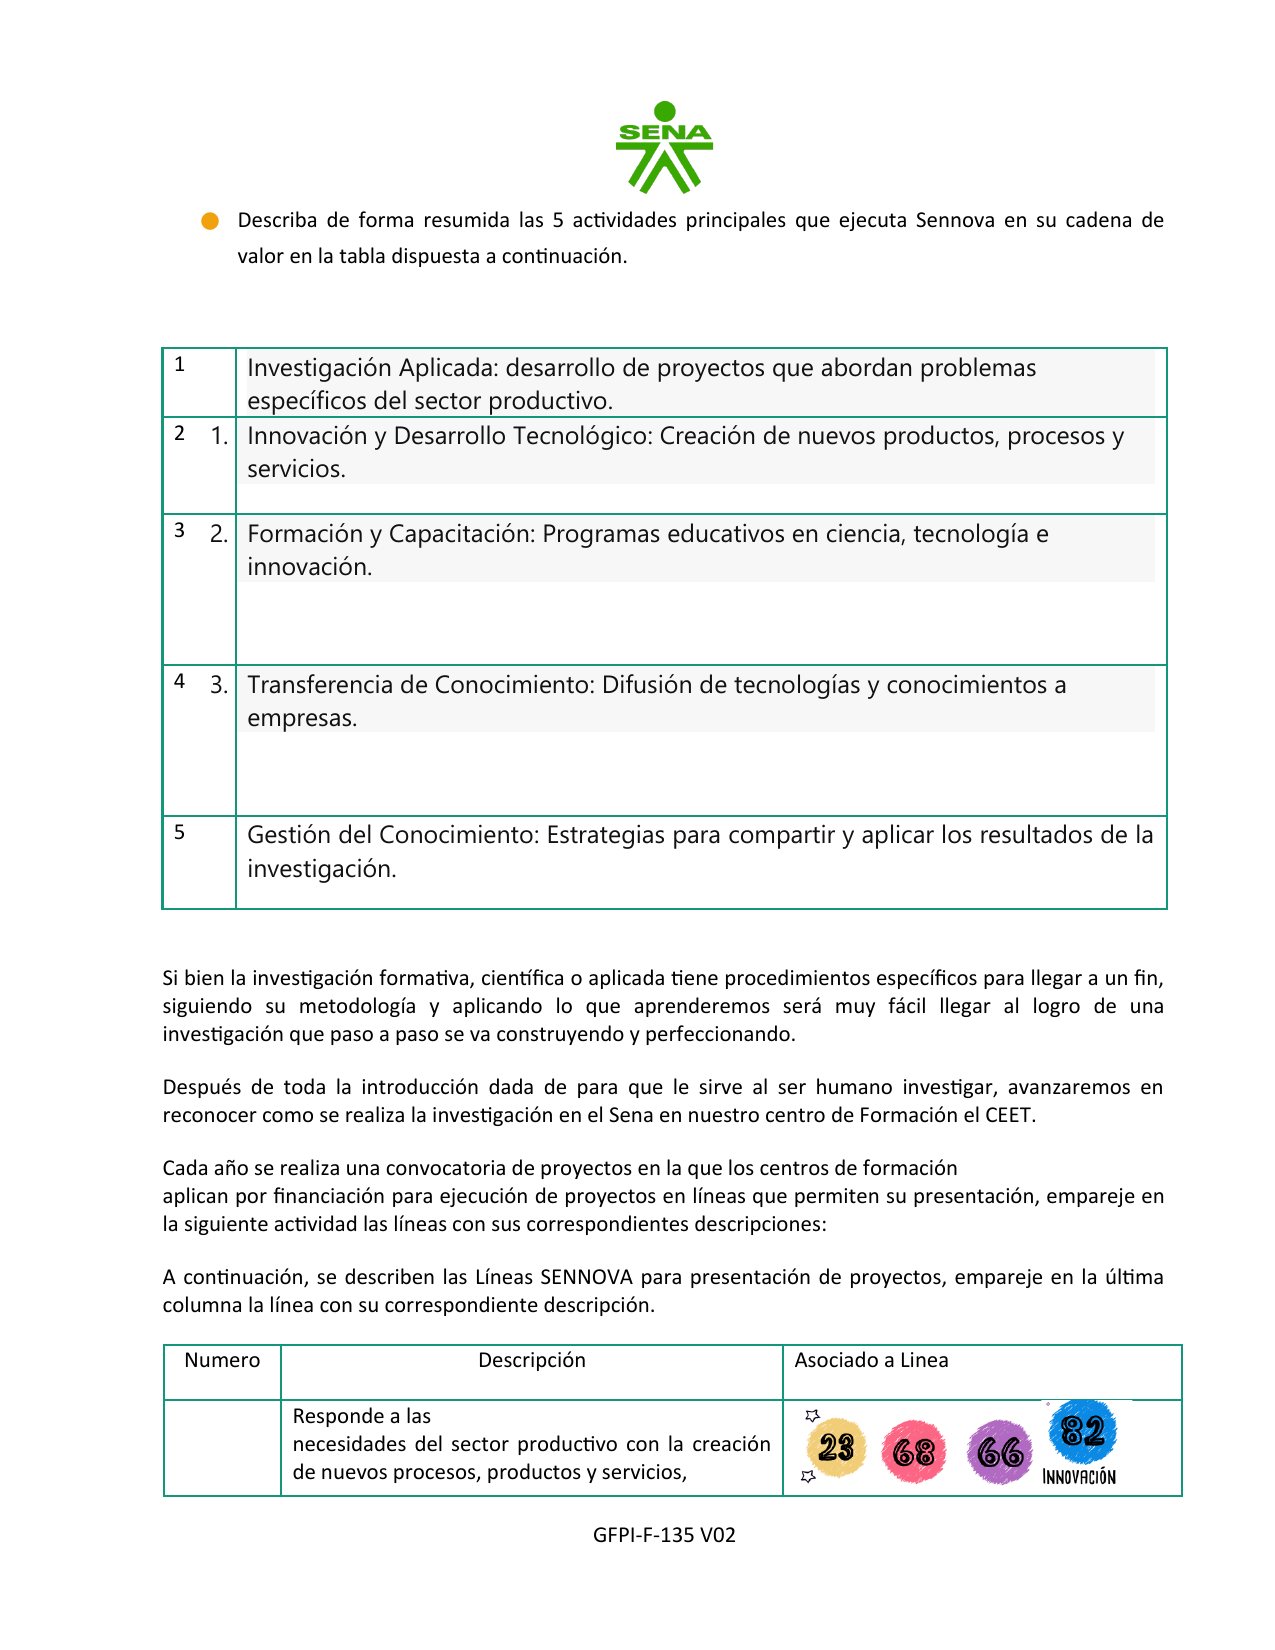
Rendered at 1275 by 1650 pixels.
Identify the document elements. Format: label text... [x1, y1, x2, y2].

table_cell 4 [164, 666, 235, 815]
list Describa de forma resumida las 5 actividades principales que ejecuta Sennova en su cadena de valor en la tabla dispuesta a continuación. [200, 194, 1167, 269]
picture [794, 1400, 1133, 1487]
table_header Descripción [282, 1346, 782, 1399]
picture [616, 101, 714, 194]
table_cell [784, 1401, 1181, 1495]
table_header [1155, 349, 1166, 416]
text Si bien la investigación formativa, científica o aplicada tiene procedimientos específicos para llegar a un fin, siguiendo su metodología y aplicando lo que aprenderemos será muy fácil llegar al logro de una investigación que paso a paso se va construyendo y perfeccionando. [162, 963, 1167, 1047]
text Después de toda la introducción dada de para que le sirve al ser humano investigar, avanzaremos en reconocer como se realiza la investigación en el Sena en nuestro centro de Formación el CEET. [162, 1072, 1167, 1128]
text aplican por financiación para ejecución de proyectos en líneas que permiten su presentación, empareje en la siguiente actividad las líneas con sus correspondientes descripciones: [162, 1181, 1167, 1237]
table_header Asociado a Linea [784, 1346, 1181, 1399]
table_header 1 [164, 349, 235, 416]
table_cell 5 [164, 817, 235, 908]
table_cell 1 [165, 1401, 280, 1495]
table_cell Formación y Capacitación: Programas educativos en ciencia, tecnología e innovación. [237, 515, 1166, 664]
text A continuación, se describen las Líneas SENNOVA para presentación de proyectos, empareje en la última columna la línea con su correspondiente descripción. [162, 1262, 1167, 1318]
table_cell Transferencia de Conocimiento: Difusión de tecnologías y conocimientos a empresas. [237, 666, 1166, 815]
text Cada año se realiza una convocatoria de proyectos en la que los centros de formación [162, 1153, 1167, 1181]
table_cell Innovación y Desarrollo Tecnológico: Creación de nuevos productos, procesos y servicios. [237, 418, 1166, 513]
table_cell 3 [164, 515, 235, 664]
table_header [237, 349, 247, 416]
table_cell Gestión del Conocimiento: Estrategias para compartir y aplicar los resultados de la investigación. [237, 817, 1166, 908]
table_header Numero [165, 1346, 280, 1399]
table_cell 2 [164, 418, 235, 513]
table_cell Responde a las necesidades del sector productivo con la creación de nuevos procesos, productos y servicios, o la mejora significativa de estos. [282, 1401, 782, 1495]
